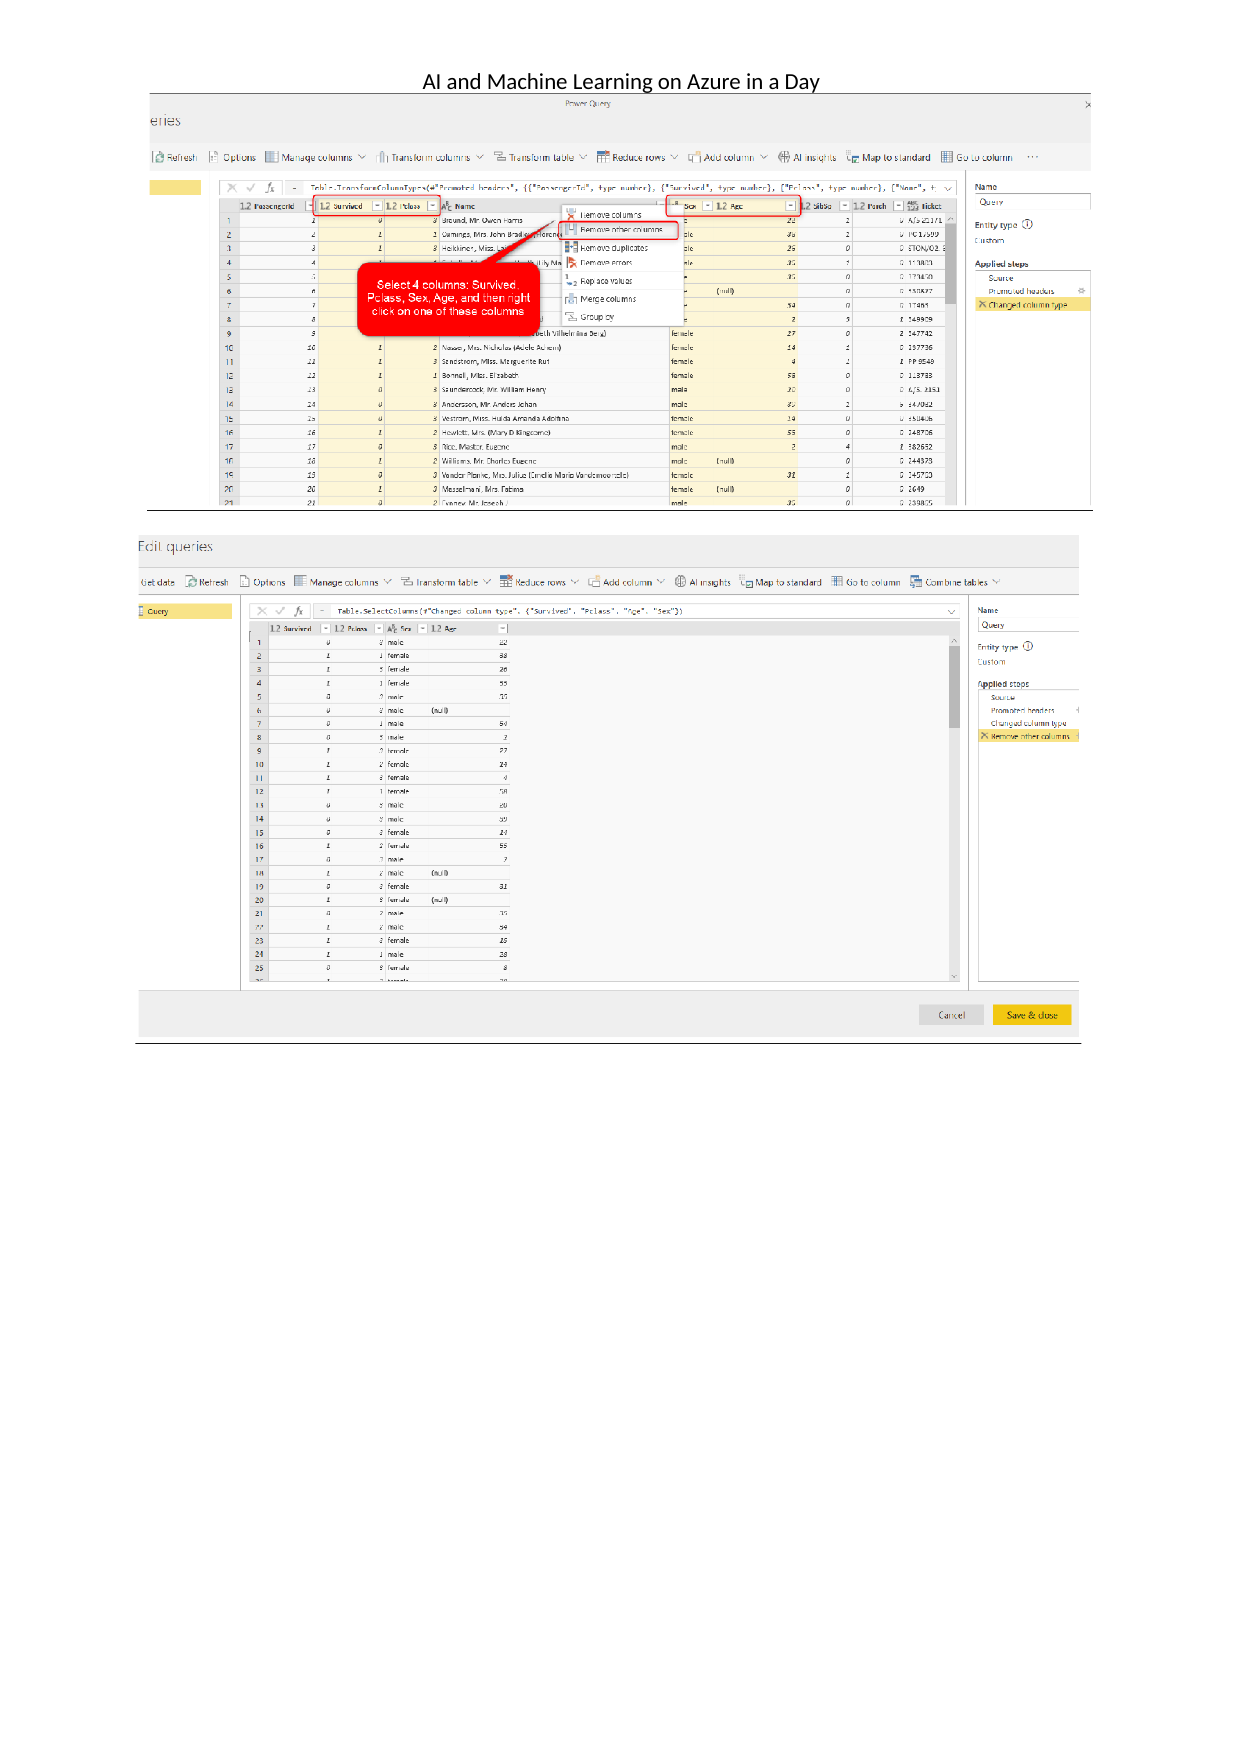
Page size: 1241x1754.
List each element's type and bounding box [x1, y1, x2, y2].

picture [147, 93, 1093, 511]
picture [135, 535, 1082, 1044]
